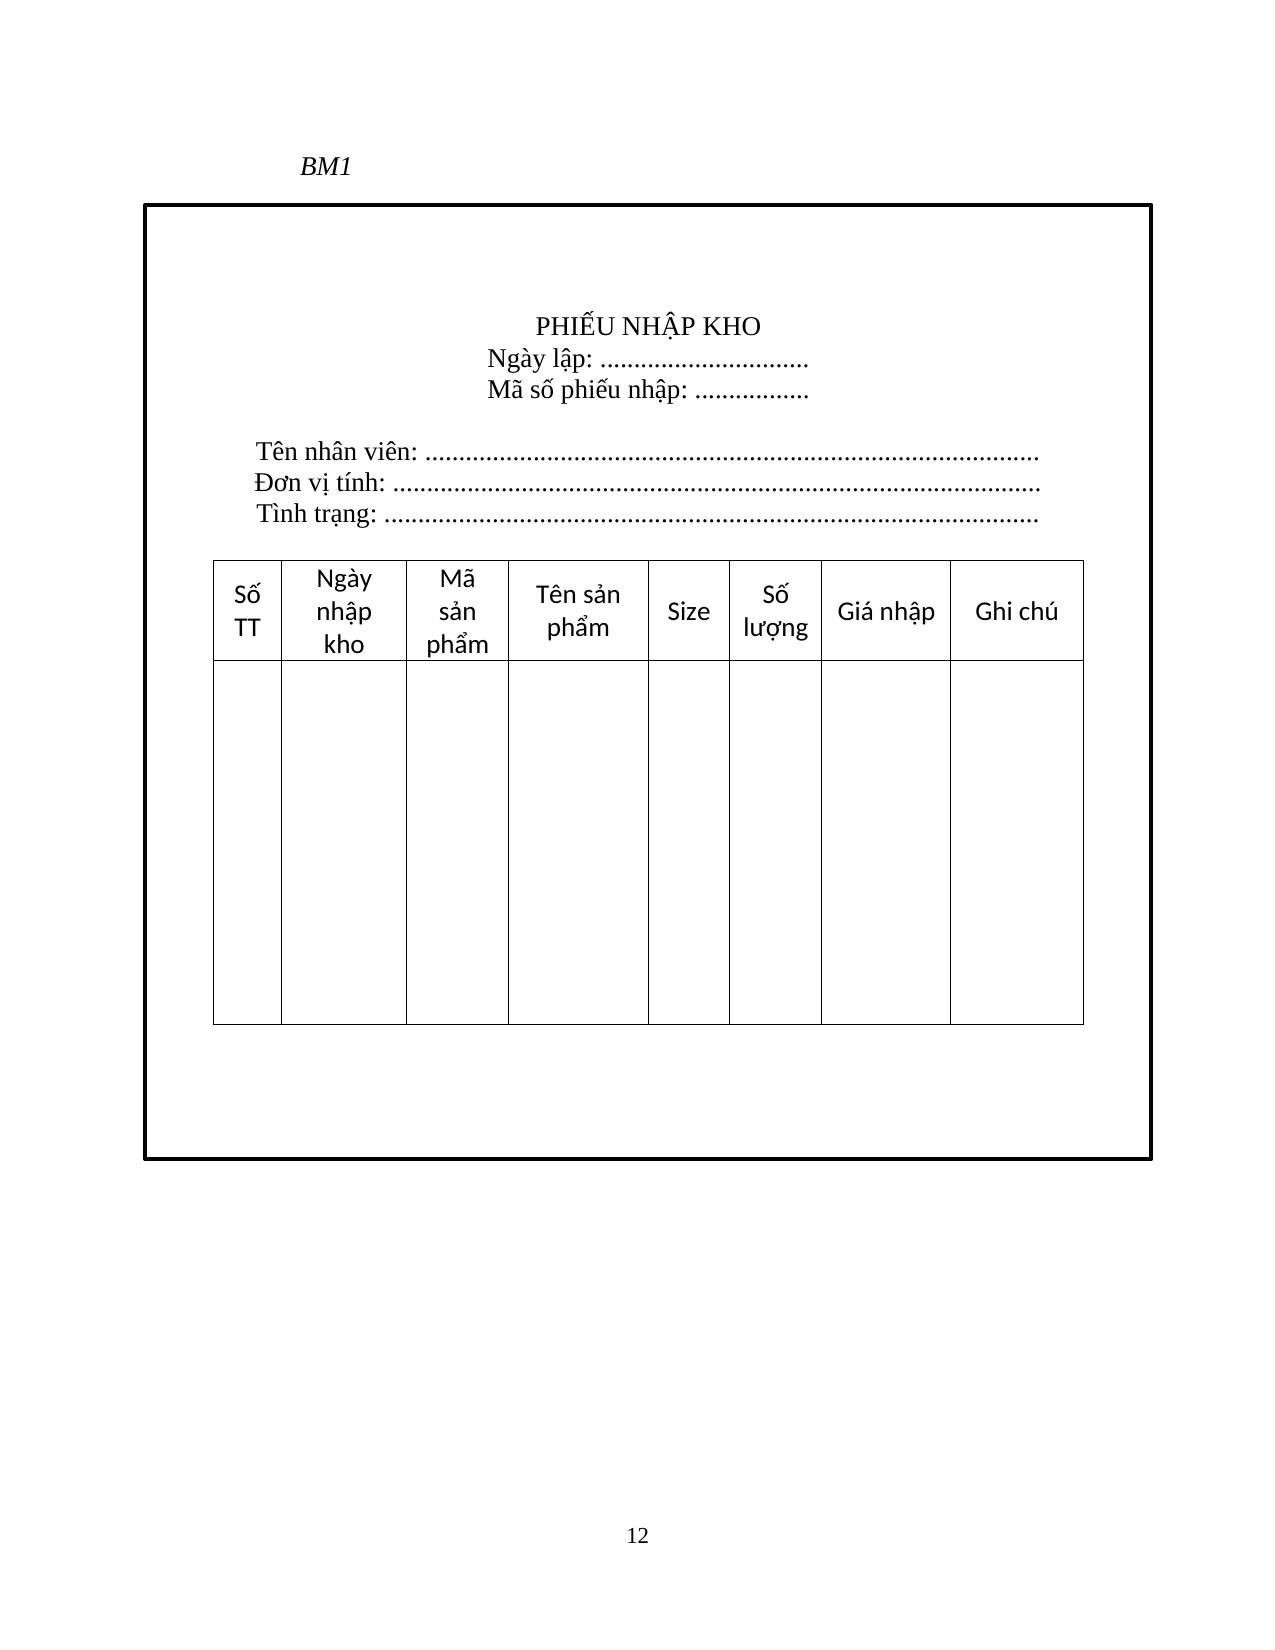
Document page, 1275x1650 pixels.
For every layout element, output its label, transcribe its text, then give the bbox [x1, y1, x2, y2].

subtitle BM1 [150, 150, 1125, 181]
